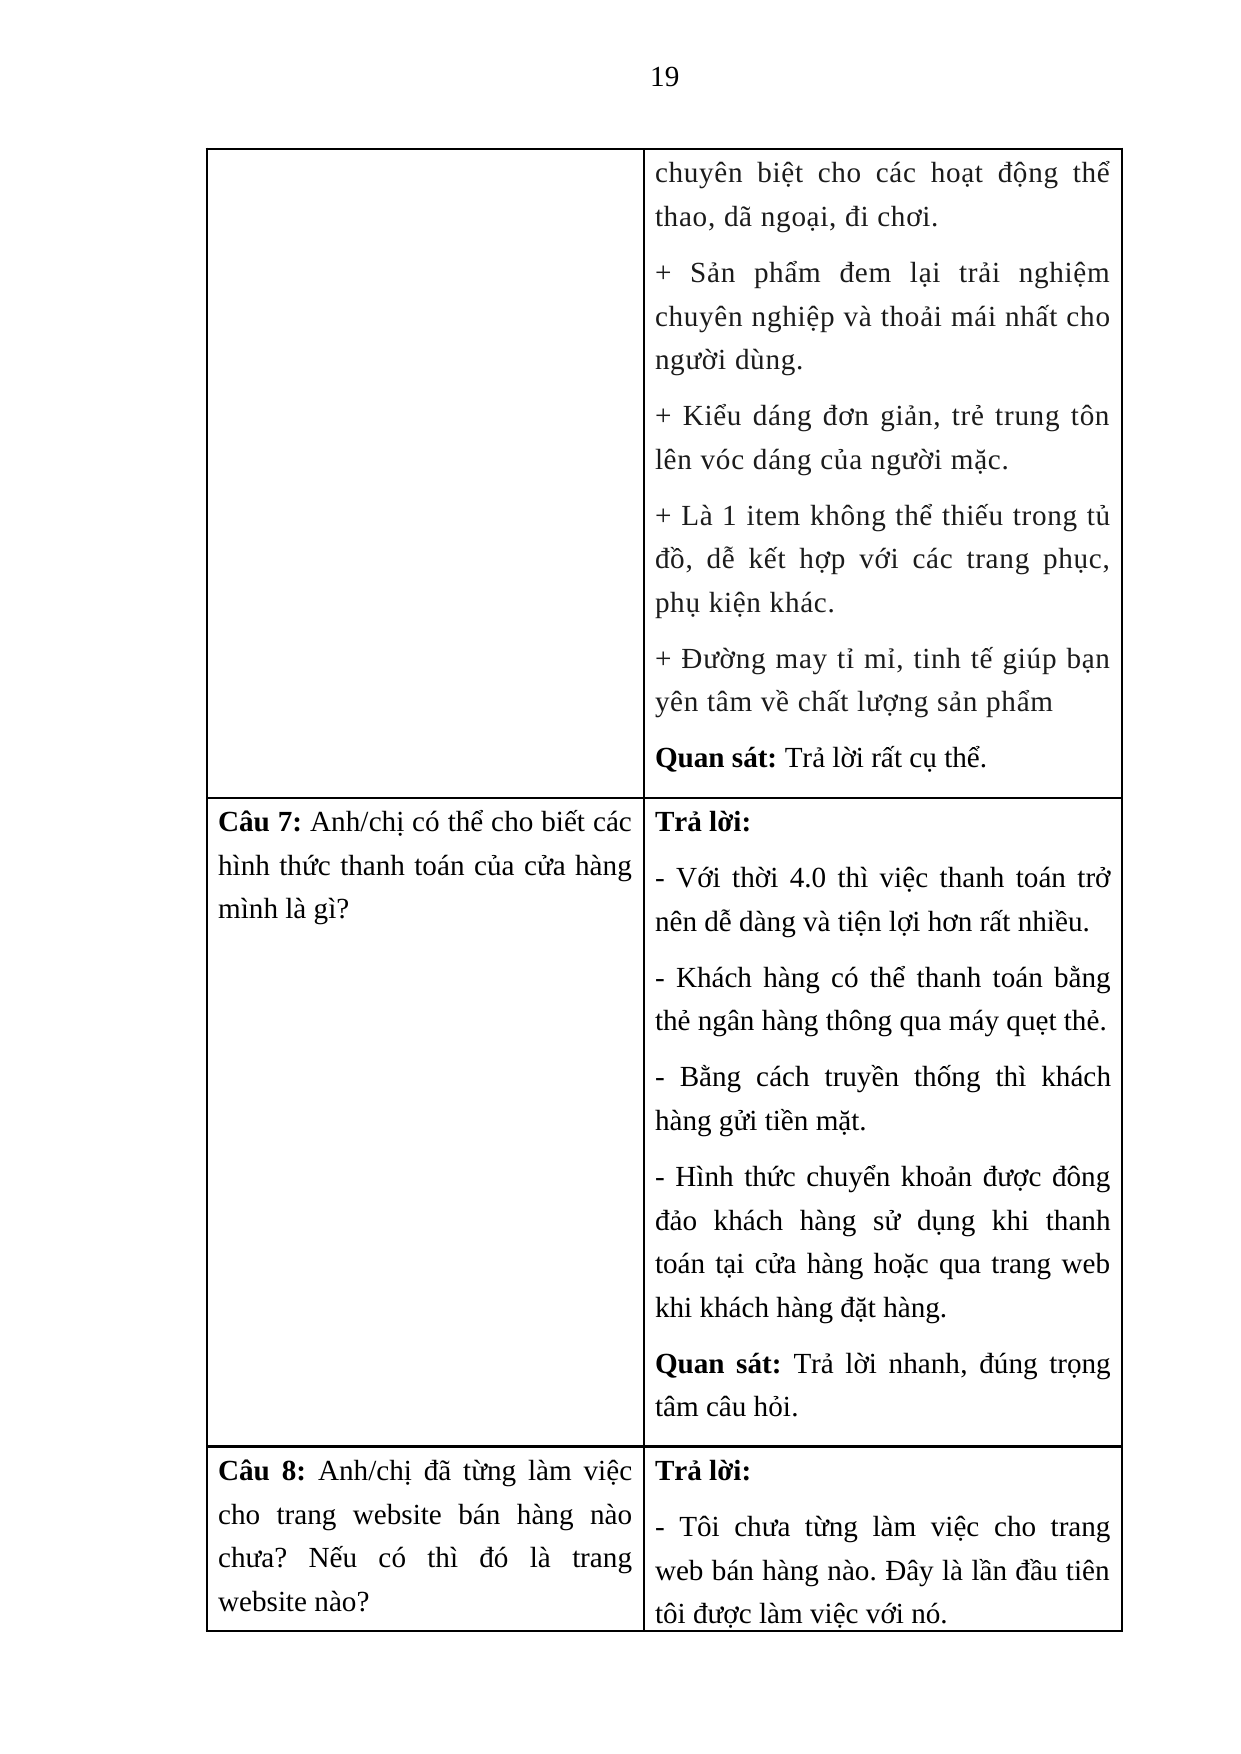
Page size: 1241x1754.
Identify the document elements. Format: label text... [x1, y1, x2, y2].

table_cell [645, 150, 1121, 797]
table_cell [208, 150, 643, 797]
table_cell Câu 7: Anh/chị có thể cho biết các hình thức thanh toán của cửa hàng mình là gì? [208, 799, 643, 1445]
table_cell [645, 1448, 1121, 1630]
table_cell Trả lời: - Với thời 4.0 thì việc thanh toán trở nên dễ dàng và tiện lợi hơn rất nhiều. - Khách hàng có thể thanh toán bằng thẻ ngân hàng thông qua máy quẹt thẻ. - Bằng cách truyền thống thì khách hàng gửi tiền mặt. - Hình thức chuyển khoản được đông đảo khách hàng sử dụng khi thanh toán tại cửa hàng hoặc qua trang web khi khách hàng đặt hàng. Quan sát: Trả lời nhanh, đúng trọng tâm câu hỏi. [645, 799, 1121, 1445]
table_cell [208, 1448, 643, 1630]
